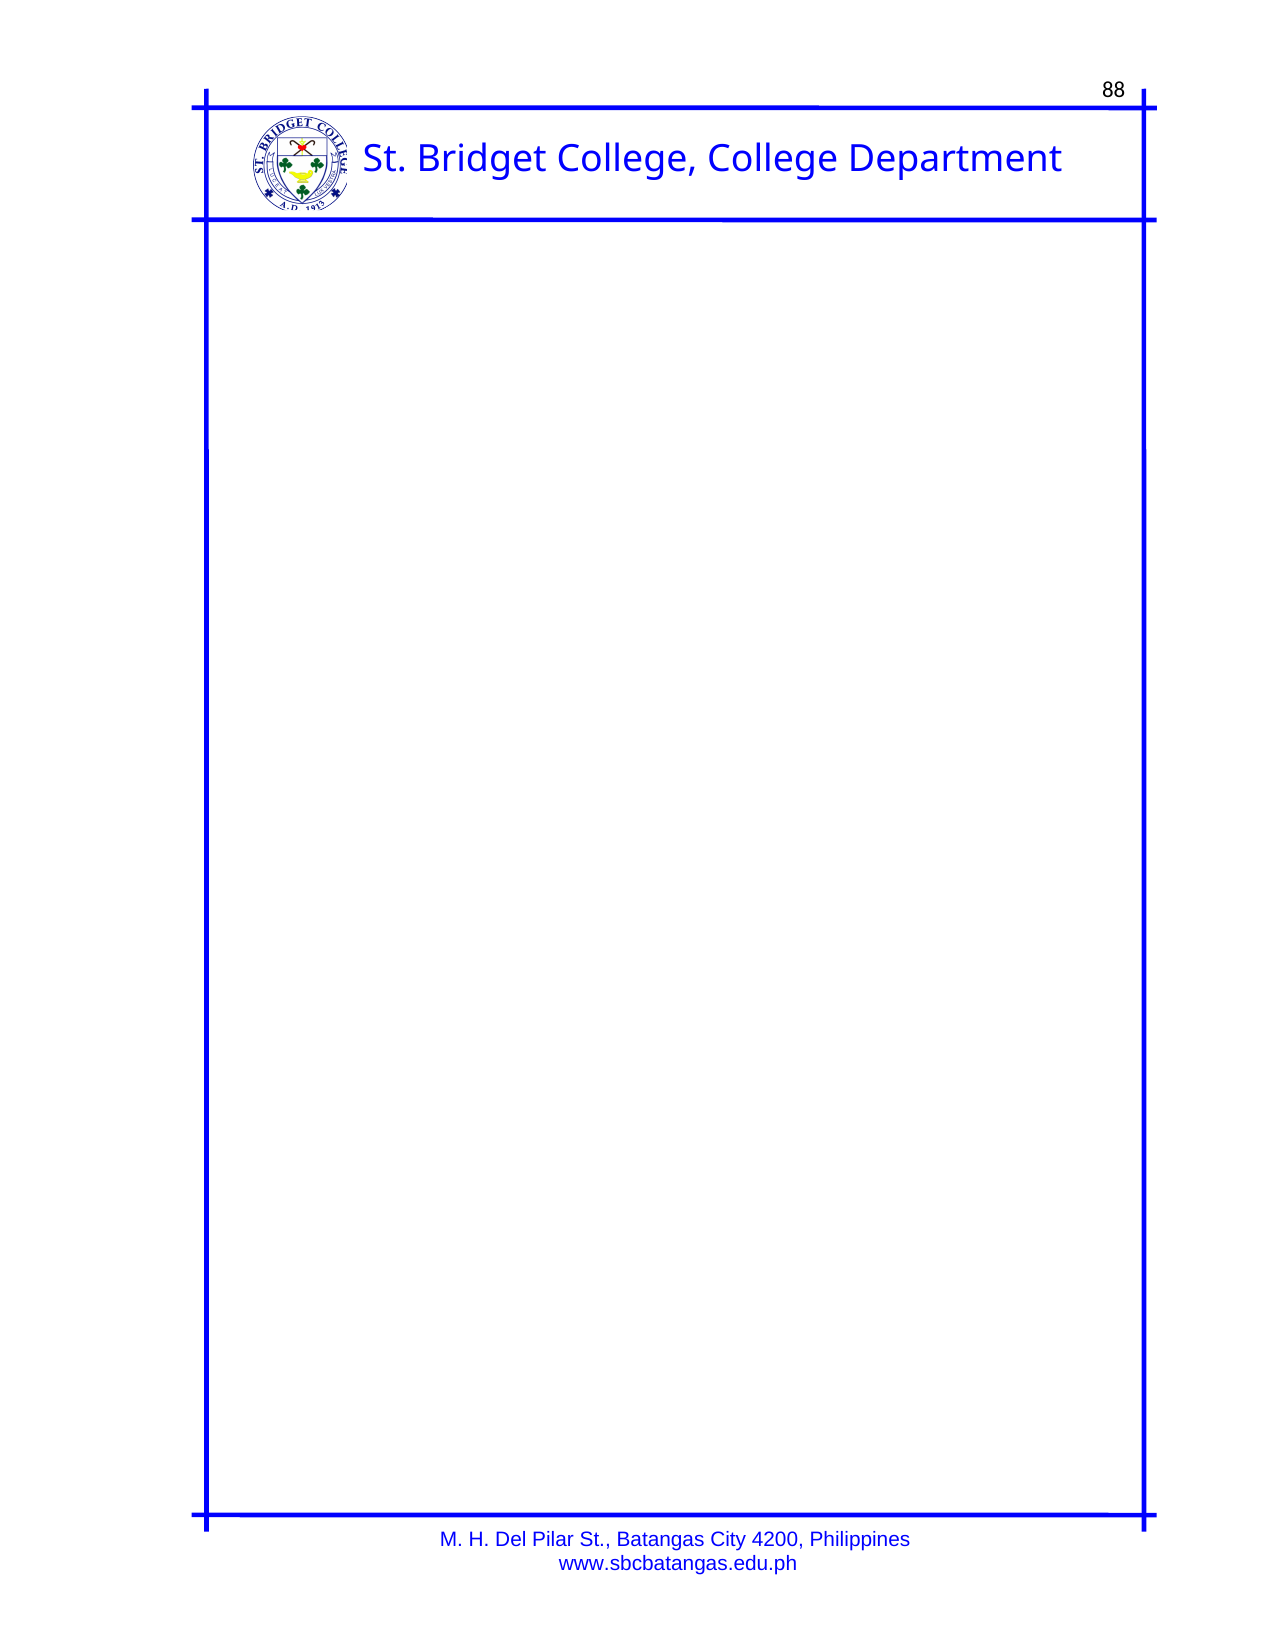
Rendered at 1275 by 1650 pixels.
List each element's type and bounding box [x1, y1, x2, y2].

picture [253, 116, 347, 211]
